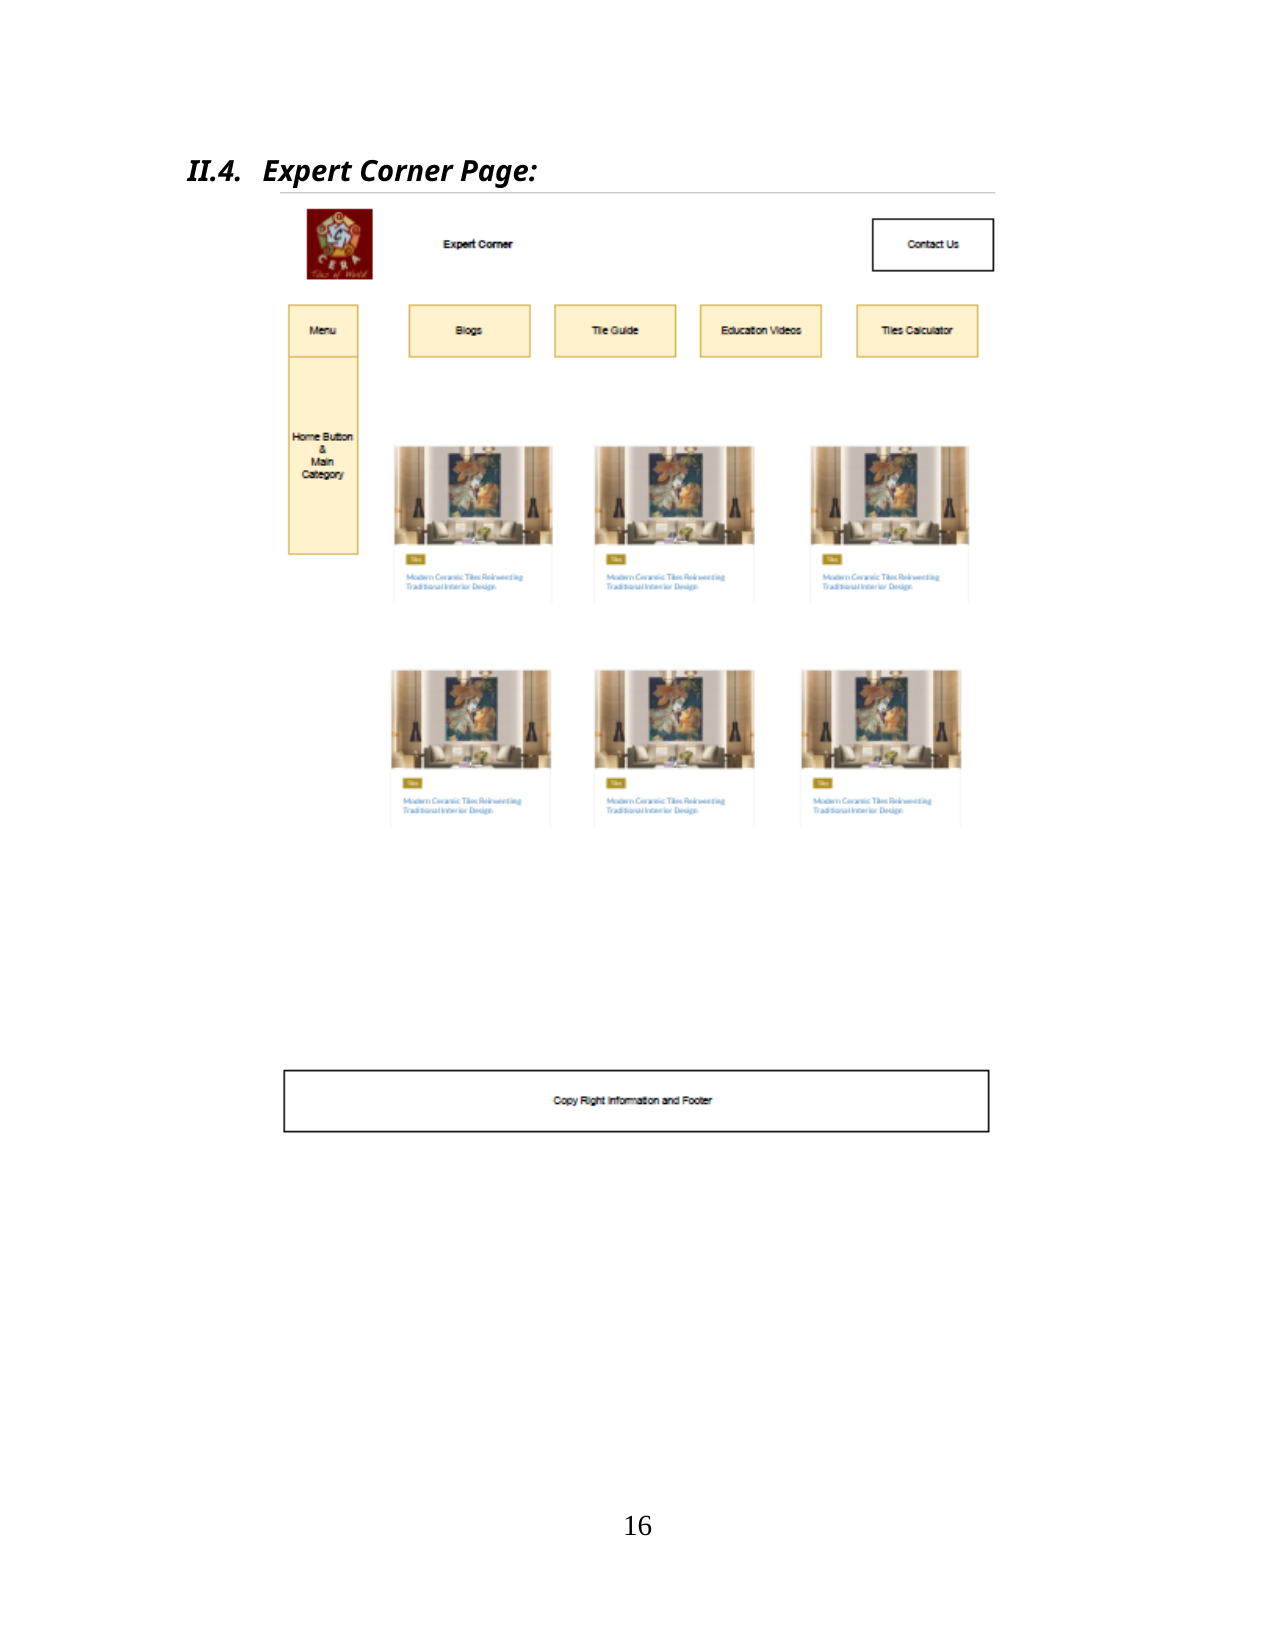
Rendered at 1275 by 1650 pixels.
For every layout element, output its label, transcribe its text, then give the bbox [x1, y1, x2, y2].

subtitle Expert Corner Page: [187, 150, 1125, 190]
picture [279, 192, 996, 1139]
